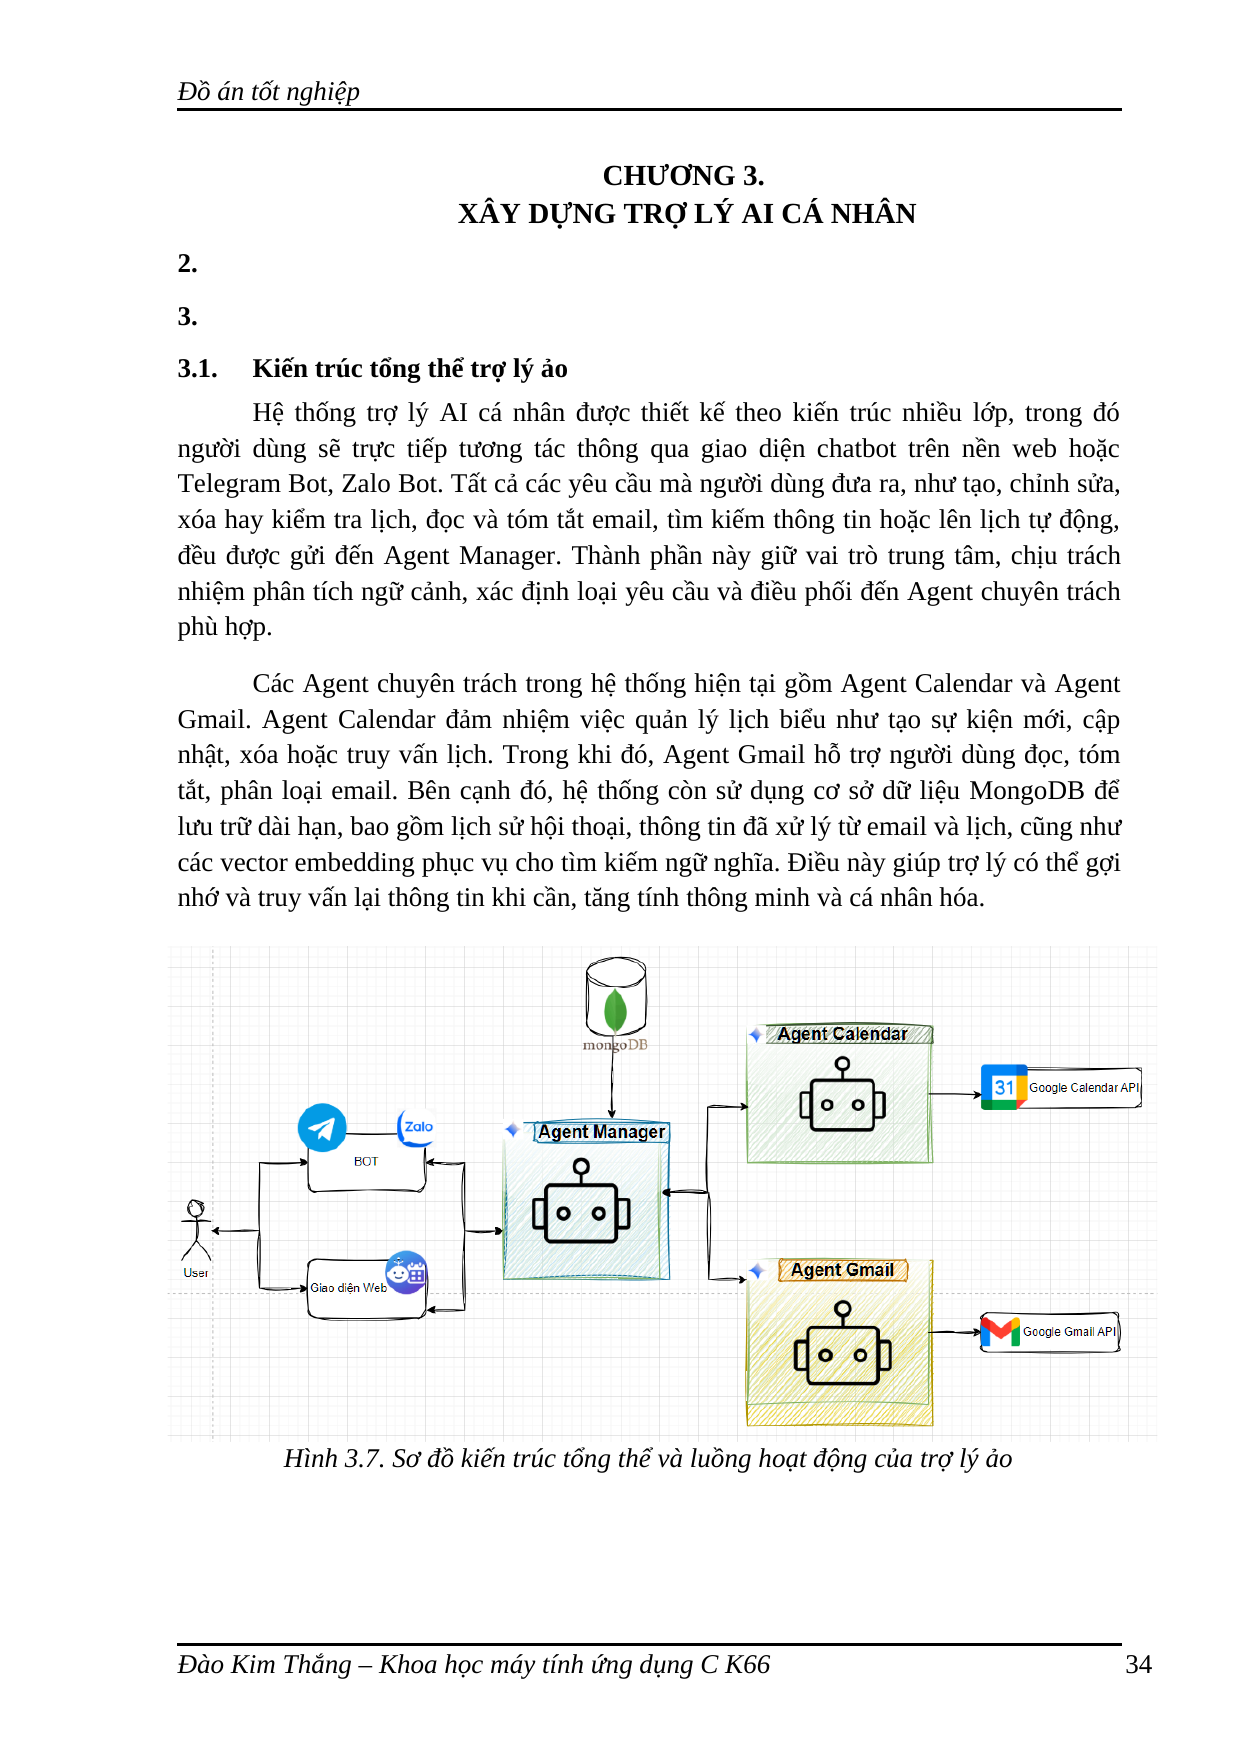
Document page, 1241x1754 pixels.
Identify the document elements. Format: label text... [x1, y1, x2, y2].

text Các Agent chuyên trách trong hệ thống hiện tại gồm Agent Calendar và Agent Gmail. Agent Calendar đảm nhiệm việc quản lý lịch biểu như tạo sự kiện mới, cập nhật, xóa hoặc truy vấn lịch. Trong khi đó, Agent Gmail hỗ trợ người dùng đọc, tóm tắt, phân loại email. Bên cạnh đó, hệ thống còn sử dụng cơ sở dữ liệu MongoDB để lưu trữ dài hạn, bao gồm lịch sử hội thoại, thông tin đã xử lý từ email và lịch, cũng như các vector embedding phục vụ cho tìm kiếm ngữ nghĩa. Điều này giúp trợ lý có thể gợi nhớ và truy vấn lại thông tin khi cần, tăng tính thông minh và cá nhân hóa. [177, 667, 1122, 913]
subtitle CHƯƠNG 3. XÂY DỰNG TRỢ LÝ AI CÁ NHÂN [252, 156, 1122, 231]
picture [167, 946, 1158, 1441]
subtitle Kiến trúc tổng thể trợ lý ảo [177, 352, 1122, 383]
text Hệ thống trợ lý AI cá nhân được thiết kế theo kiến trúc nhiều lớp, trong đó người dùng sẽ trực tiếp tương tác thông qua giao diện chatbot trên nền web hoặc Telegram Bot, Zalo Bot. Tất cả các yêu cầu mà người dùng đưa ra, như tạo, chỉnh sửa, xóa hay kiểm tra lịch, đọc và tóm tắt email, tìm kiếm thông tin hoặc lên lịch tự động, đều được gửi đến Agent Manager. Thành phần này giữ vai trò trung tâm, chịu trách nhiệm phân tích ngữ cảnh, xác định loại yêu cầu và điều phối đến Agent chuyên trách phù hợp. [177, 396, 1122, 642]
